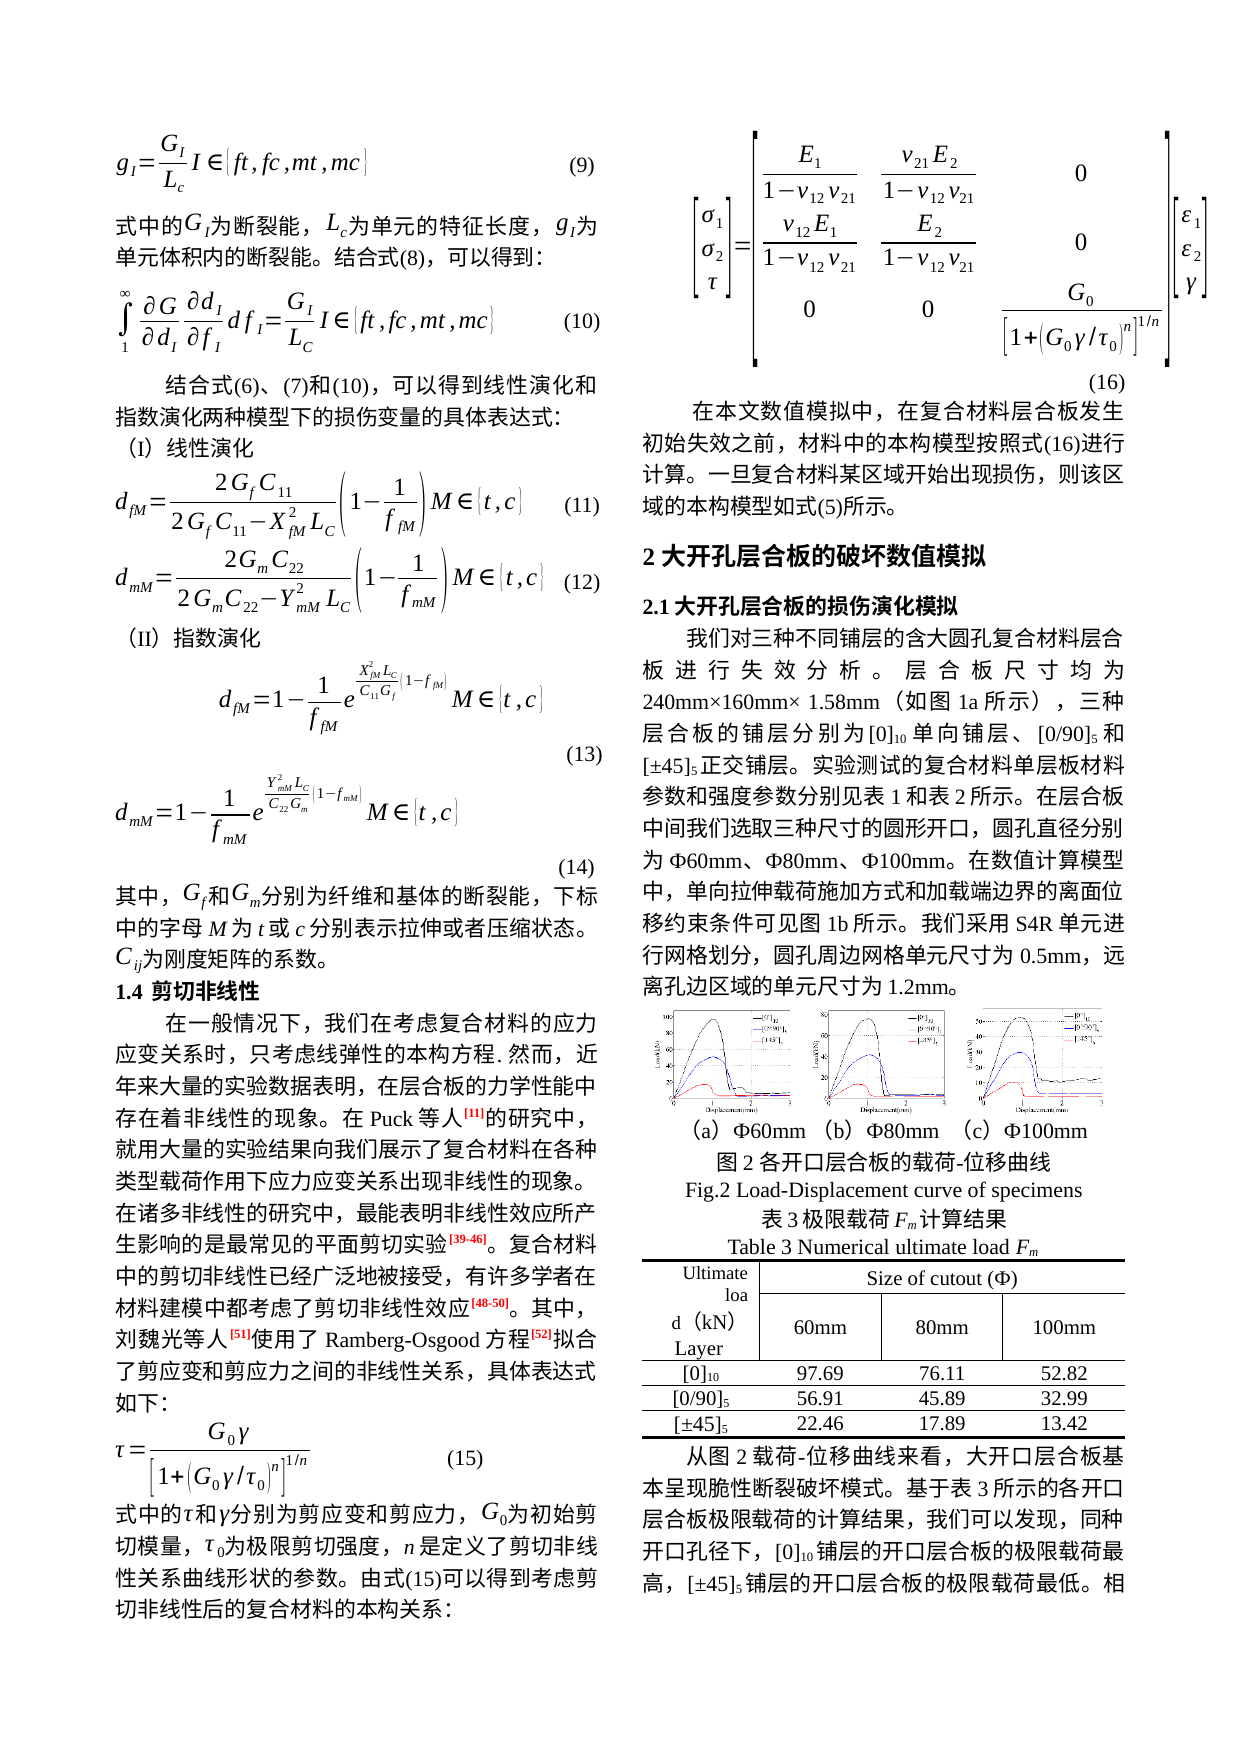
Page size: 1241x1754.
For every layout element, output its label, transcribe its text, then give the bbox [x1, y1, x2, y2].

table_cell 60mm [760, 1294, 881, 1359]
text （II）指数演化 [115, 621, 598, 653]
table_cell 45.89 [881, 1386, 1003, 1410]
table_cell 22.46 [759, 1411, 881, 1436]
text (15) [115, 1417, 598, 1497]
table_header Ultimate load（kN） Layer [642, 1262, 759, 1359]
text 结合式(6)、(7)和(10)，可以得到线性演化和指数演化两种模型下的损伤变量的具体表达式： [115, 368, 598, 431]
text 在本文数值模拟中，在复合材料层合板发生初始失效之前，材料中的本构模型按照式(16)进行计算。一旦复合材料某区域开始出现损伤，则该区域的本构模型如式(5)所示。 [642, 394, 1125, 521]
text (16) [642, 369, 1125, 394]
text 式中的为断裂能，为单元的特征长度，为单元体积内的断裂能。结合式(8)，可以得到： [115, 209, 598, 272]
table_cell 76.11 [881, 1361, 1003, 1384]
text 图2 各开口层合板的载荷-位移曲线 [642, 1145, 1125, 1177]
table_cell [±45]5 [642, 1411, 759, 1436]
table_cell 52.82 [1003, 1361, 1125, 1384]
text (10) [56, 284, 598, 355]
text (11) [115, 469, 598, 539]
table_cell 17.89 [881, 1411, 1003, 1436]
text Table 3 Numerical ultimate load Fm [642, 1234, 1125, 1259]
table_cell [0/90]5 [642, 1386, 759, 1410]
text 2.1大开孔层合板的损伤演化模拟 [642, 589, 1125, 621]
table_cell 100mm [1003, 1294, 1125, 1359]
table_cell 56.91 [759, 1386, 881, 1410]
text (12) [86, 545, 598, 615]
text (9) [115, 130, 598, 196]
text （a）Ф60mm （b）Ф80mm （c）Ф100mm [642, 1113, 1125, 1145]
text (14) [115, 854, 598, 879]
text 式中的和分别为剪应变和剪应力，为初始剪切模量，为极限剪切强度，n是定义了剪切非线性关系曲线形状的参数。由式(15)可以得到考虑剪切非线性后的复合材料的本构关系： [115, 1497, 598, 1624]
text Fig.2 Load-Displacement curve of specimens [642, 1177, 1125, 1202]
table_header Size of cutout (Ф) [760, 1262, 1125, 1293]
text (13) [115, 741, 602, 766]
text 2 大开孔层合板的破坏数值模拟 [642, 537, 1125, 573]
picture [963, 1001, 1116, 1114]
table_cell 32.99 [1003, 1386, 1125, 1410]
text 我们对三种不同铺层的含大圆孔复合材料层合板进行失效分析。层合板尺寸均为240mm×160mm× 1.58mm（如图1a所示），三种层合板的铺层分别为[0]10单向铺层、[0/90]5和[±45]5正交铺层。实验测试的复合材料单层板材料参数和强度参数分别见表1和表2所示。在层合板中间我们选取三种尺寸的圆形开口，圆孔直径分别为Ф60mm、Ф80mm、Ф100mm。在数值计算模型中，单向拉伸载荷施加方式和加载端边界的离面位移约束条件可见图1b所示。我们采用S4R单元进行网格划分，圆孔周边网格单元尺寸为0.5mm，远离孔边区域的单元尺寸为1.2mm。 [642, 621, 1125, 1001]
text 表3极限载荷Fm计算结果 [642, 1202, 1125, 1234]
text 从图2载荷-位移曲线来看，大开口层合板基本呈现脆性断裂破坏模式。基于表3所示的各开口层合板极限载荷的计算结果，我们可以发现，同种开口孔径下，[0]10铺层的开口层合板的极限载荷最高，[±45]5铺层的开口层合板的极限载荷最低。相同铺层开口层合板的极限载荷值，都随开口尺寸的增大而降低。 [642, 1439, 1125, 1597]
table_cell 13.42 [1003, 1411, 1125, 1436]
table_cell 97.69 [759, 1361, 881, 1384]
text 其中，和分别为纤维和基体的断裂能，下标中的字母M为t或c分别表示拉伸或者压缩状态。为刚度矩阵的系数。 [115, 879, 598, 974]
text 1.4 剪切非线性 [115, 974, 598, 1006]
text （I）线性演化 [115, 431, 598, 463]
picture [652, 1002, 804, 1114]
table_cell [0]10 [642, 1361, 759, 1384]
picture [809, 1002, 958, 1114]
text 在一般情况下，我们在考虑复合材料的应力应变关系时，只考虑线弹性的本构方程. 然而，近年来大量的实验数据表明，在层合板的力学性能中存在着非线性的现象。在Puck等人[11]的研究中，就用大量的实验结果向我们展示了复合材料在各种类型载荷作用下应力应变关系出现非线性的现象。在诸多非线性的研究中，最能表明非线性效应所产生影响的是最常见的平面剪切实验[39-46]。复合材料中的剪切非线性已经广泛地被接受，有许多学者在材料建模中都考虑了剪切非线性效应[48-50]。其中，刘魏光等人[51]使用了Ramberg-Osgood方程[52]拟合了剪应变和剪应力之间的非线性关系，具体表达式如下： [115, 1006, 598, 1417]
table_cell 80mm [882, 1294, 1002, 1359]
